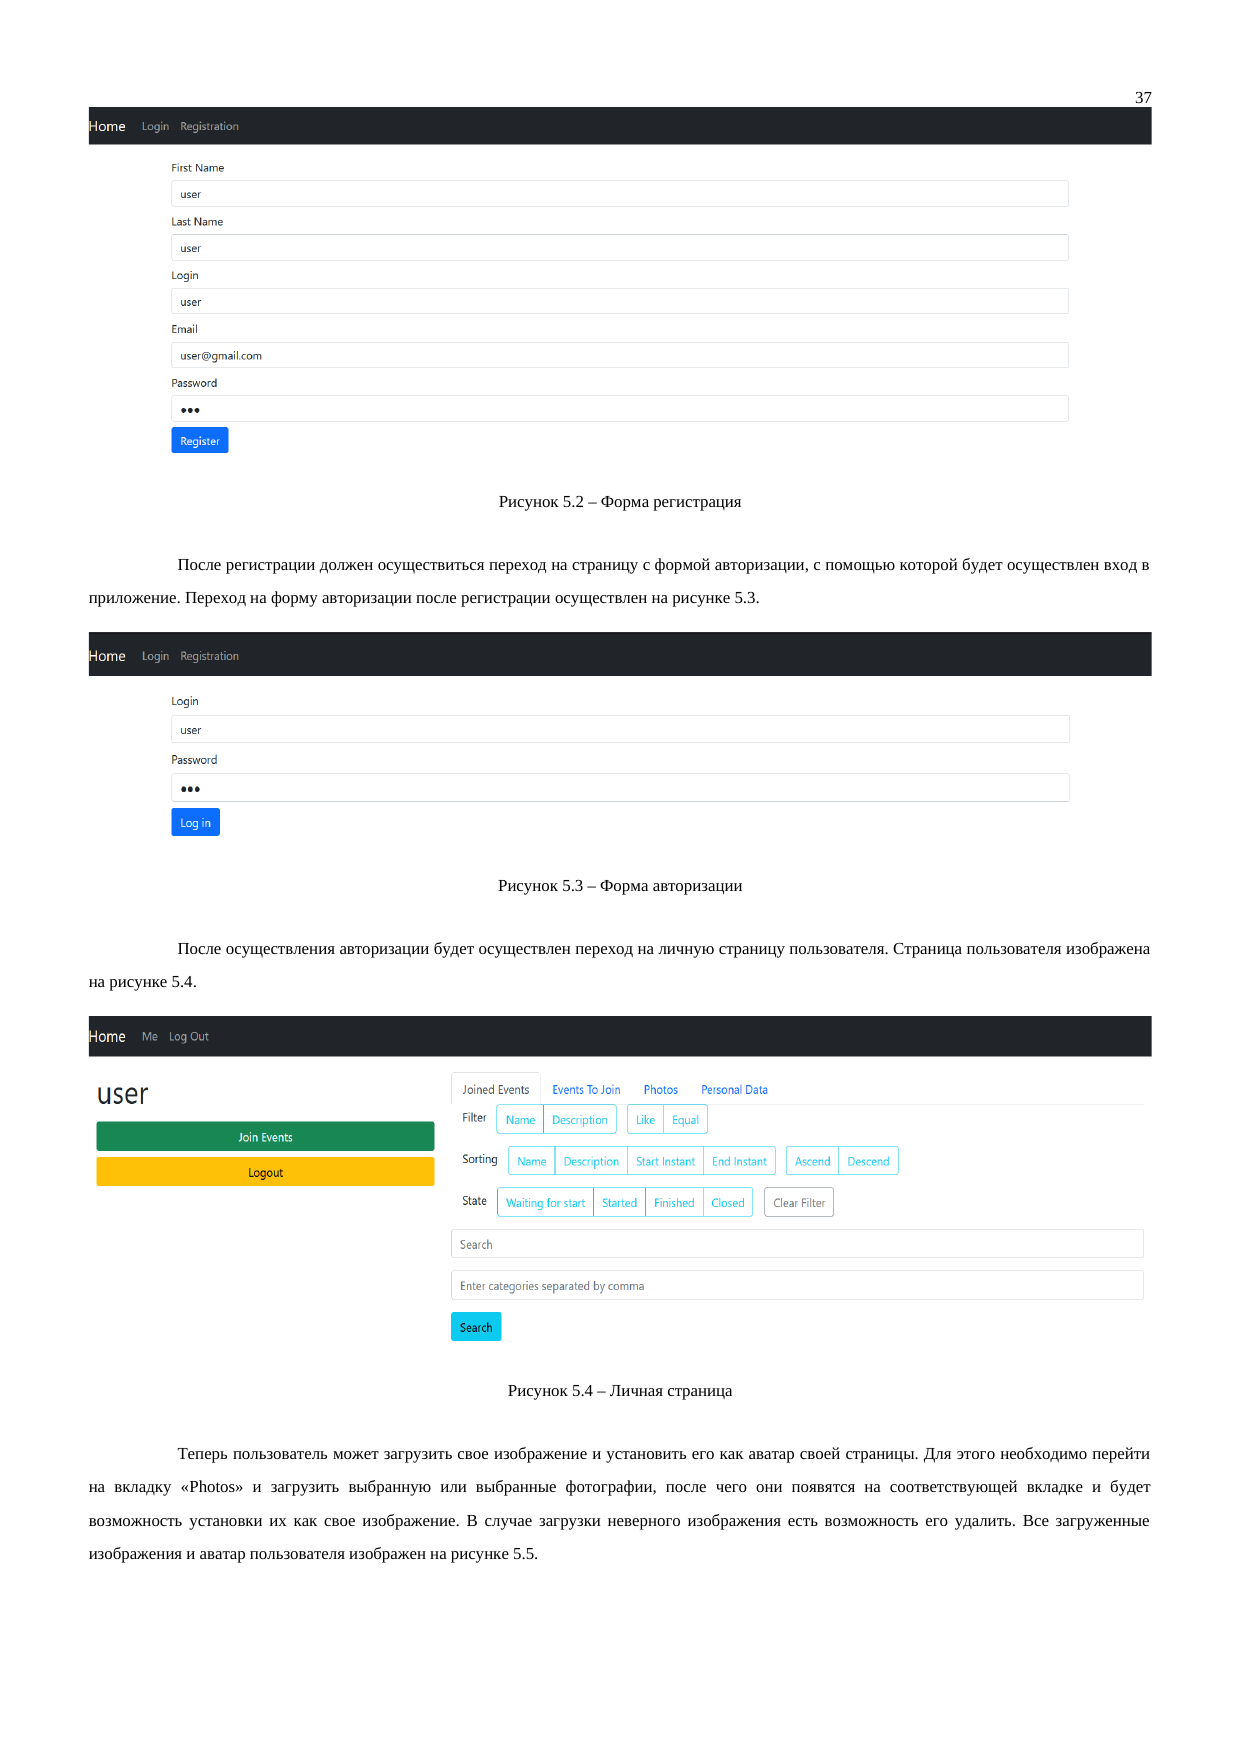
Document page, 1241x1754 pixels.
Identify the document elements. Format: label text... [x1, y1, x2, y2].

text Рисунок 5.4 – Личная страница [89, 1367, 1152, 1400]
text После регистрации должен осуществиться переход на страницу с формой авторизации, с помощью которой будет осуществлен вход в приложение. Переход на форму авторизации после регистрации осуществлен на рисунке 5.3. [88, 541, 1152, 608]
text После осуществления авторизации будет осуществлен переход на личную страницу пользователя. Страница пользователя изображена на рисунке 5.4. [88, 924, 1152, 992]
picture [88, 107, 1152, 453]
text Рисунок 5.2 – Форма регистрация [89, 478, 1152, 511]
text Рисунок 5.3 – Форма авторизации [89, 862, 1152, 895]
picture [88, 632, 1152, 837]
picture [88, 1016, 1152, 1342]
text Теперь пользователь может загрузить свое изображение и установить его как аватар своей страницы. Для этого необходимо перейти на вкладку «Photos» и загрузить выбранную или выбранные фотографии, после чего они появятся на соответствующей вкладке и будет возможность установки их как свое изображение. В случае загрузки неверного изображения есть возможность его удалить. Все загруженные изображения и аватар пользователя изображен на рисунке 5.5. [88, 1429, 1152, 1563]
